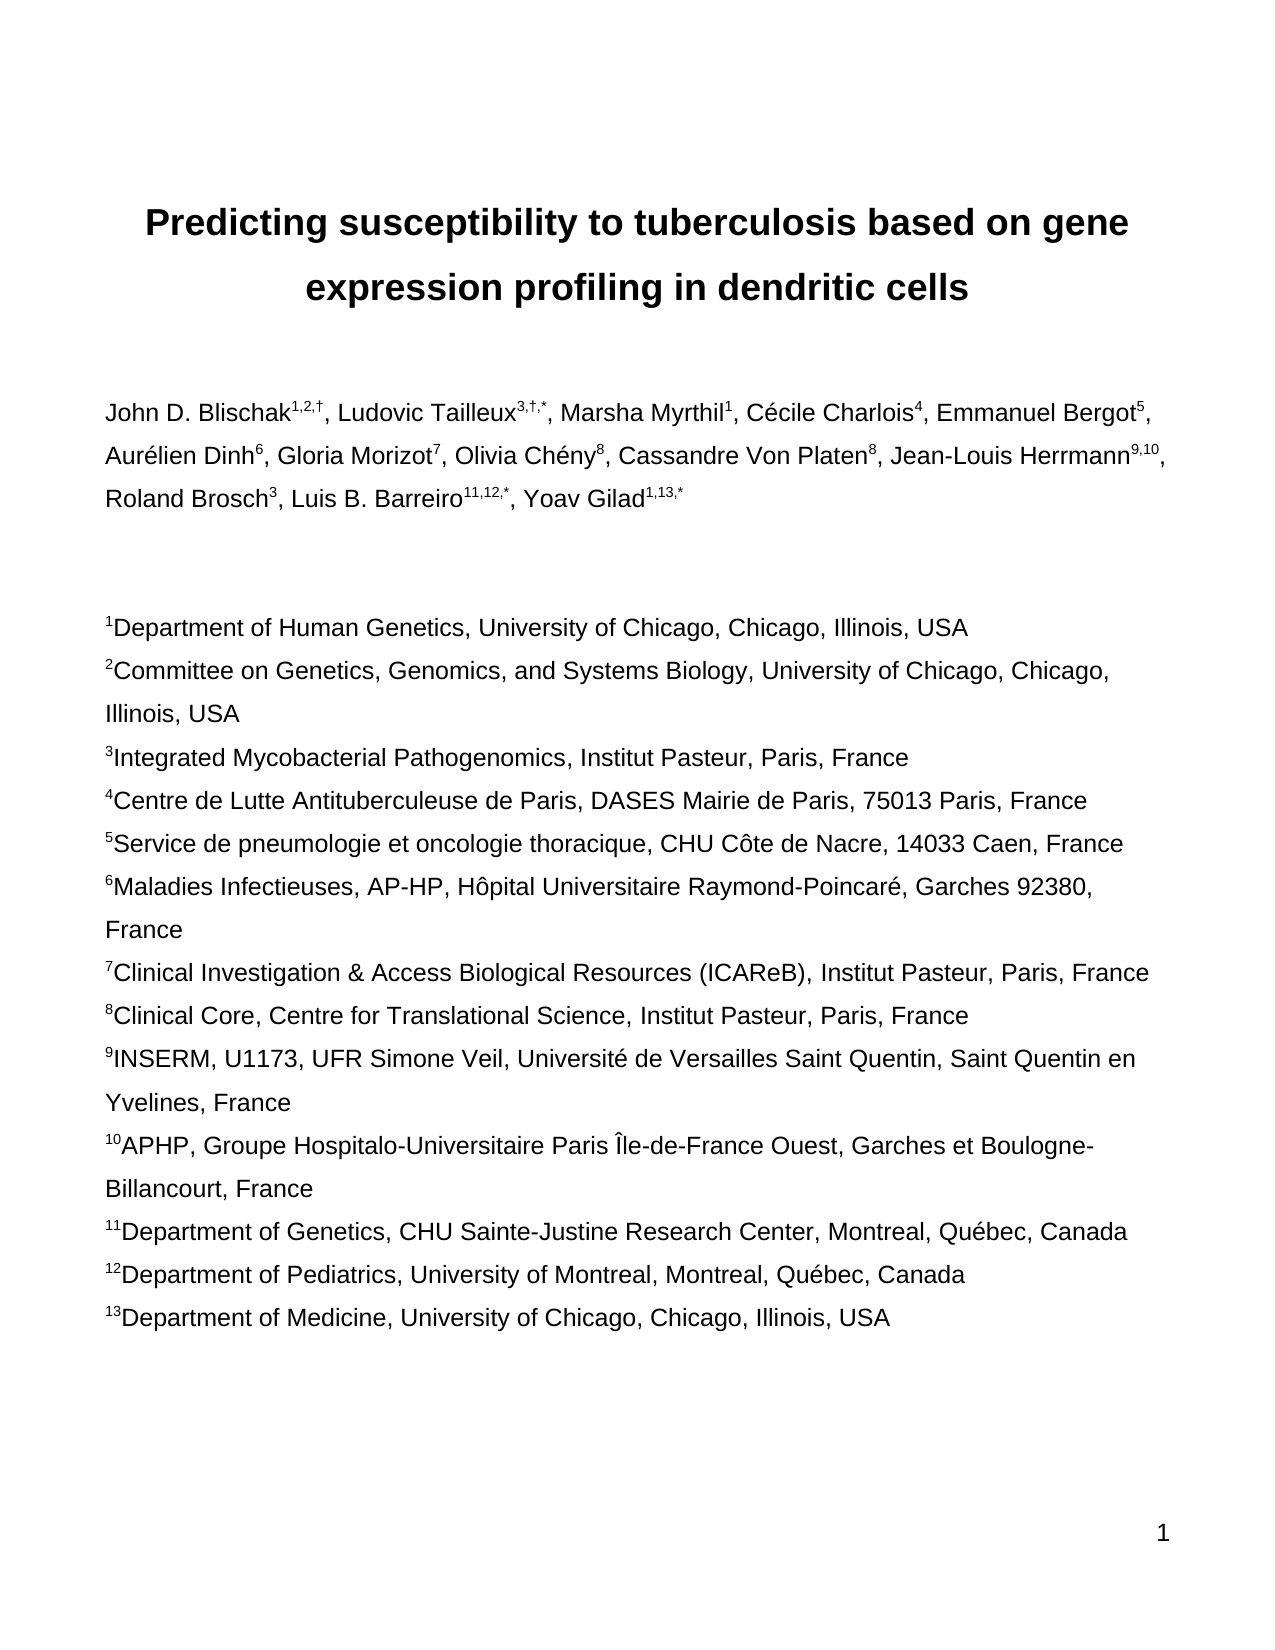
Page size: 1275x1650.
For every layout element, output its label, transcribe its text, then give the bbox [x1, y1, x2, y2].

text 3Integrated Mycobacterial Pathogenomics, Institut Pasteur, Paris, France [105, 742, 1170, 771]
text 7Clinical Investigation & Access Biological Resources (ICAReB), Institut Pasteur, Paris, France [105, 958, 1170, 987]
text John D. Blischak1,2,†, Ludovic Tailleux3,†,*, Marsha Myrthil1, Cécile Charlois4, Emmanuel Bergot5, Aurélien Dinh6, Gloria Morizot7, Olivia Chény8, Cassandre Von Platen8, Jean-Louis Herrmann9,10, Roland Brosch3, Luis B. Barreiro11,12,*, Yoav Gilad1,13,* [105, 397, 1170, 512]
text 10APHP, Groupe Hospitalo-Universitaire Paris Île-de-France Ouest, Garches et Boulogne-Billancourt, France [105, 1131, 1170, 1202]
text 9INSERM, U1173, UFR Simone Veil, Université de Versailles Saint Quentin, Saint Quentin en Yvelines, France [105, 1044, 1170, 1116]
text 11Department of Genetics, CHU Sainte-Justine Research Center, Montreal, Québec, Canada [105, 1217, 1170, 1246]
title Predicting susceptibility to tuberculosis based on gene expression profiling in dendritic cells [105, 200, 1170, 308]
text 12Department of Pediatrics, University of Montreal, Montreal, Québec, Canada [105, 1260, 1170, 1289]
text 4Centre de Lutte Antituberculeuse de Paris, DASES Mairie de Paris, 75013 Paris, France [105, 786, 1170, 814]
text 6Maladies Infectieuses, AP-HP, Hôpital Universitaire Raymond-Poincaré, Garches 92380, France [105, 872, 1170, 944]
text 1Department of Human Genetics, University of Chicago, Chicago, Illinois, USA [105, 613, 1170, 642]
text 2Committee on Genetics, Genomics, and Systems Biology, University of Chicago, Chicago, Illinois, USA [105, 656, 1170, 728]
text 5Service de pneumologie et oncologie thoracique, CHU Côte de Nacre, 14033 Caen, France [105, 829, 1170, 857]
text 8Clinical Core, Centre for Translational Science, Institut Pasteur, Paris, France [105, 1001, 1170, 1030]
text 13Department of Medicine, University of Chicago, Chicago, Illinois, USA [105, 1303, 1170, 1332]
